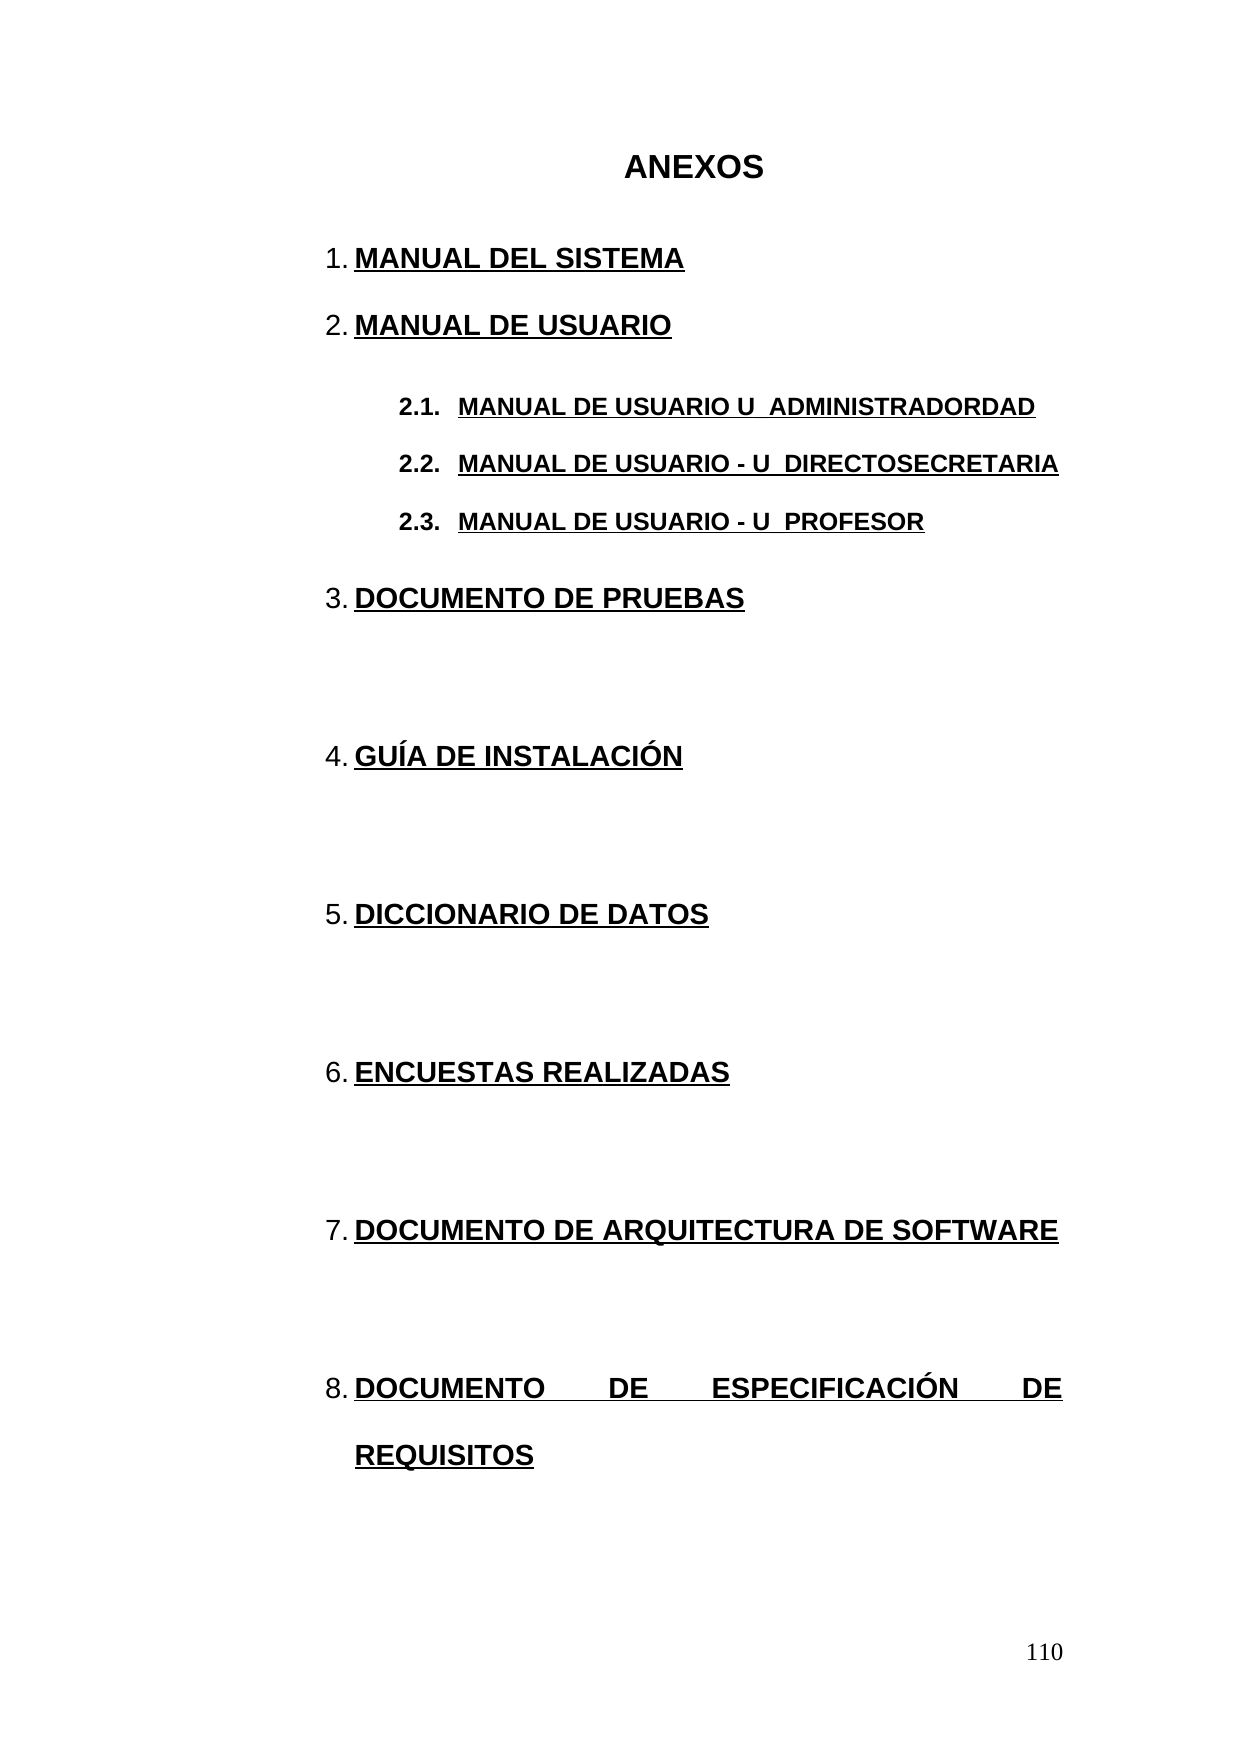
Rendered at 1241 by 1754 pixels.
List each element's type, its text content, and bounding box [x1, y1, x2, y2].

list MANUAL DE USUARIO - U_PROFESOR [399, 507, 1063, 536]
subtitle MANUAL DE USUARIO [325, 308, 1063, 342]
subtitle GUÍA DE INSTALACIÓN [325, 739, 1063, 773]
subtitle DOCUMENTO DE PRUEBAS [325, 581, 1063, 615]
subtitle DOCUMENTO DE ARQUITECTURA DE SOFTWARE [325, 1213, 1063, 1246]
subtitle DOCUMENTO DE ESPECIFICACIÓN DE REQUISITOS [325, 1371, 1063, 1471]
list MANUAL DE USUARIO U_ADMINISTRADORDAD [399, 392, 1063, 421]
subtitle ENCUESTAS REALIZADAS [325, 1055, 1063, 1088]
subtitle ANEXOS [325, 148, 1063, 186]
subtitle DICCIONARIO DE DATOS [325, 897, 1063, 931]
subtitle MANUAL DEL SISTEMA [325, 241, 1063, 275]
list MANUAL DE USUARIO - U_DIRECTOSECRETARIA [399, 449, 1063, 478]
